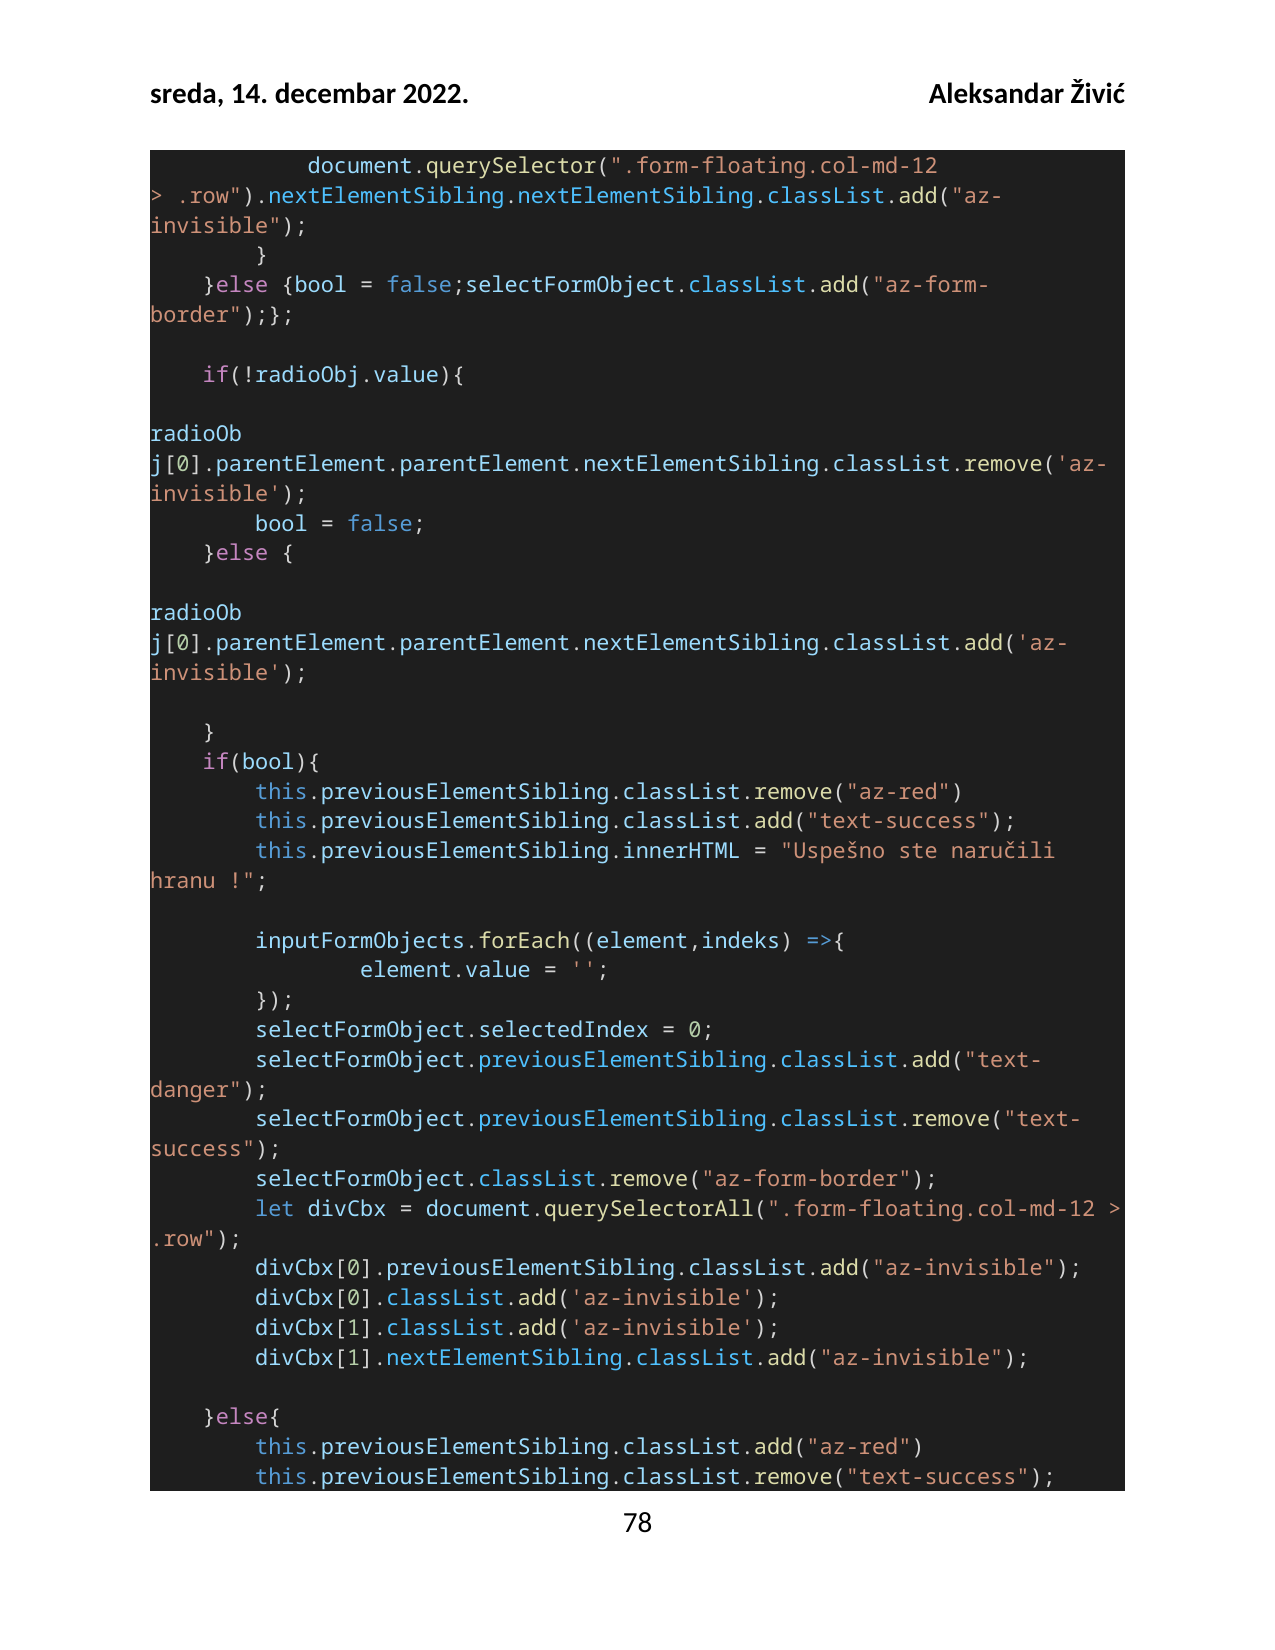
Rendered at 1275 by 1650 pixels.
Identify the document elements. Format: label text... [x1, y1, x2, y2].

text element.value = ''; [150, 954, 1125, 984]
text if(!radioObj.value){ [150, 358, 1125, 388]
text this.previousElementSibling.innerHTML = "Uspešno ste naručili hranu !"; [150, 835, 1125, 895]
text document.querySelector(".form-floating.col-md-12 > .row").nextElementSibling.nextElementSibling.classList.add("az-invisible"); [150, 150, 1125, 239]
text selectFormObject.classList.remove("az-form-border"); [150, 1163, 1125, 1193]
text selectFormObject.previousElementSibling.classList.remove("text-success"); [150, 1103, 1125, 1163]
text divCbx[1].classList.add('az-invisible'); [150, 1312, 1125, 1342]
text let divCbx = document.querySelectorAll(".form-floating.col-md-12 > .row"); [150, 1193, 1125, 1252]
text divCbx[0].classList.add('az-invisible'); [150, 1282, 1125, 1312]
text }else { [150, 537, 1125, 567]
text } [150, 239, 1125, 269]
text divCbx[1].nextElementSibling.classList.add("az-invisible"); [150, 1342, 1125, 1371]
text }); [150, 984, 1125, 1014]
text this.previousElementSibling.classList.add("az-red") [150, 1431, 1125, 1461]
text divCbx[0].previousElementSibling.classList.add("az-invisible"); [150, 1252, 1125, 1282]
text } [150, 716, 1125, 746]
text selectFormObject.selectedIndex = 0; [150, 1014, 1125, 1044]
text bool = false; [150, 507, 1125, 537]
text }else {bool = false;selectFormObject.classList.add("az-form-border");}; [150, 269, 1125, 329]
text inputFormObjects.forEach((element,indeks) =>{ [150, 924, 1125, 954]
text selectFormObject.previousElementSibling.classList.add("text-danger"); [150, 1044, 1125, 1103]
text radioObj[0].parentElement.parentElement.nextElementSibling.classList.add('az-invisible'); [150, 567, 1125, 686]
text this.previousElementSibling.classList.remove("az-red") [150, 776, 1125, 805]
text radioObj[0].parentElement.parentElement.nextElementSibling.classList.remove('az-invisible'); [150, 388, 1125, 507]
text }else{ [150, 1401, 1125, 1431]
text this.previousElementSibling.classList.add("text-success"); [150, 805, 1125, 835]
text if(bool){ [150, 746, 1125, 776]
text this.previousElementSibling.classList.remove("text-success"); [150, 1461, 1125, 1491]
